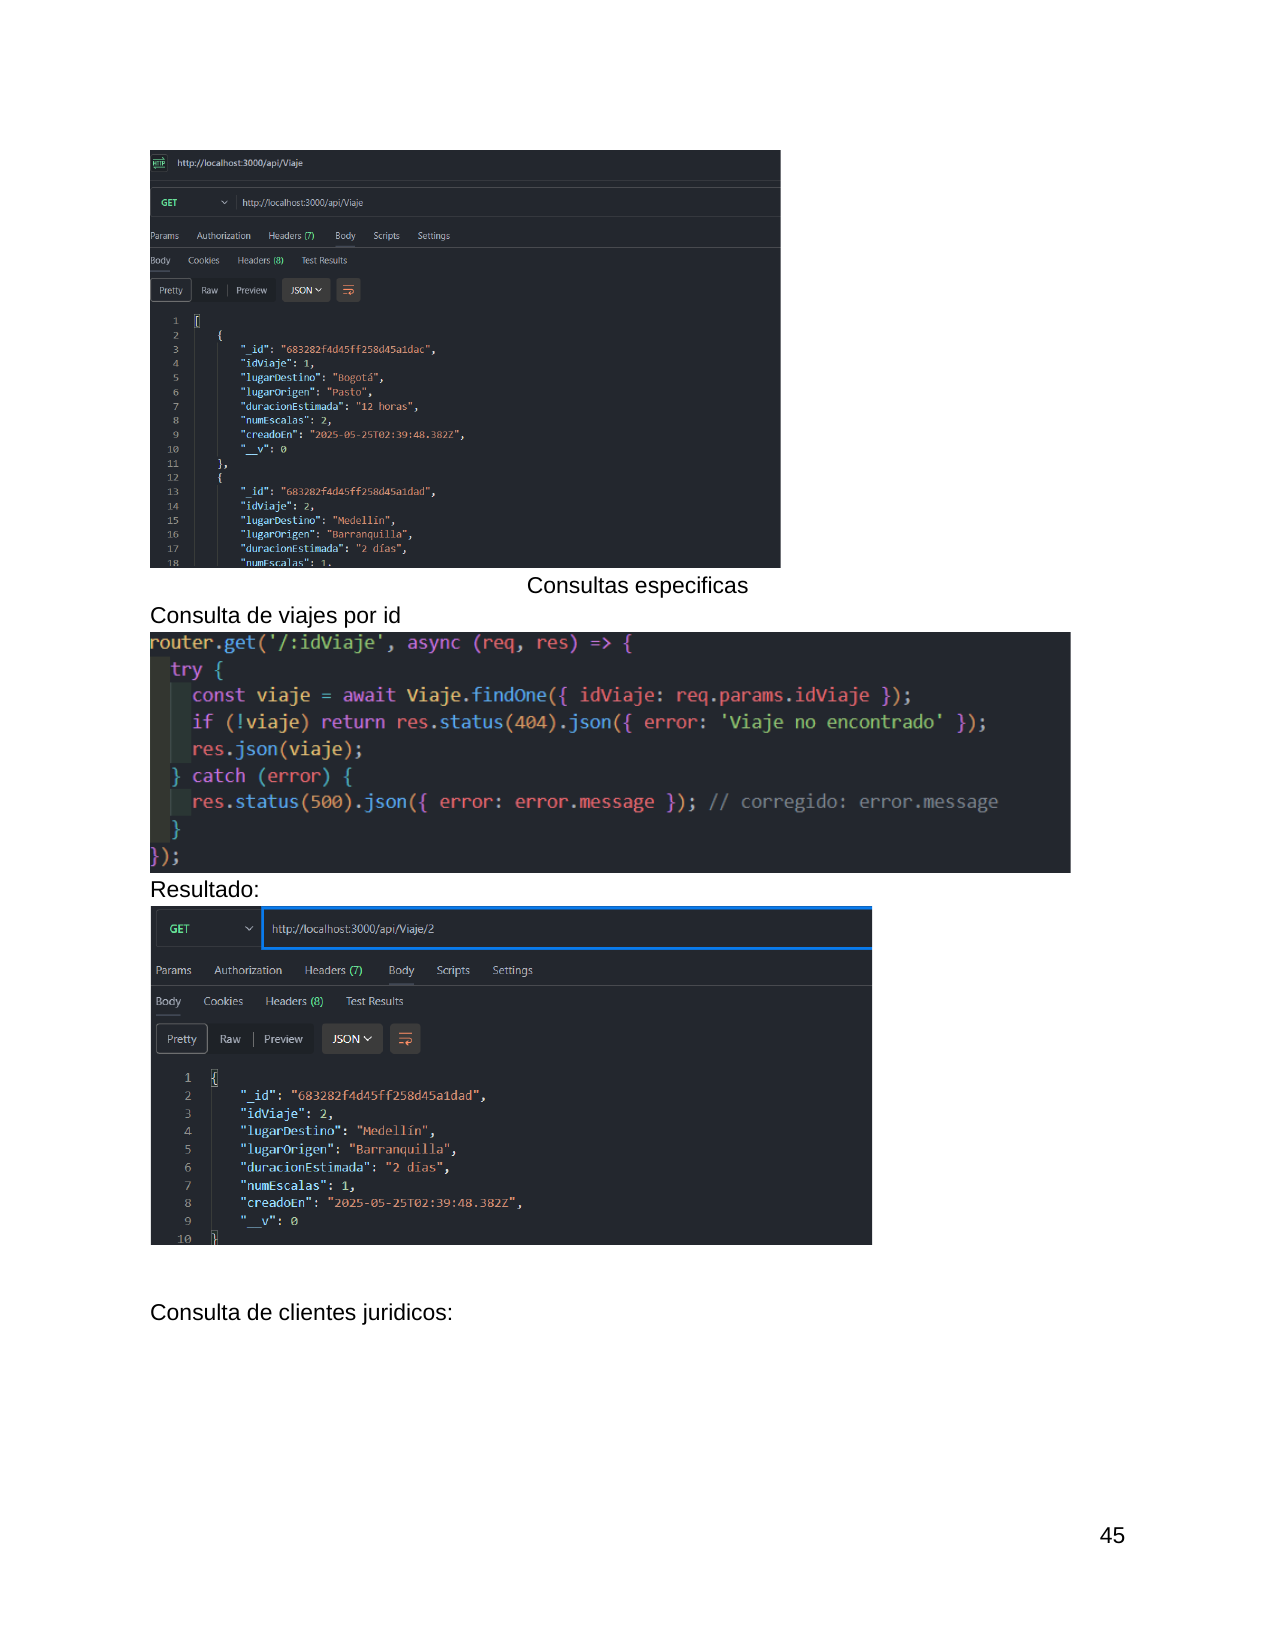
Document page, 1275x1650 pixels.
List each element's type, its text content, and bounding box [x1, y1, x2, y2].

text Consulta de clientes juridicos: [150, 1299, 1125, 1326]
picture [150, 906, 871, 1245]
picture [150, 150, 781, 568]
text Consulta de viajes por id [150, 602, 1125, 628]
picture [150, 632, 1071, 873]
text Consultas especificas [150, 572, 1125, 598]
text Resultado: [150, 876, 1125, 903]
